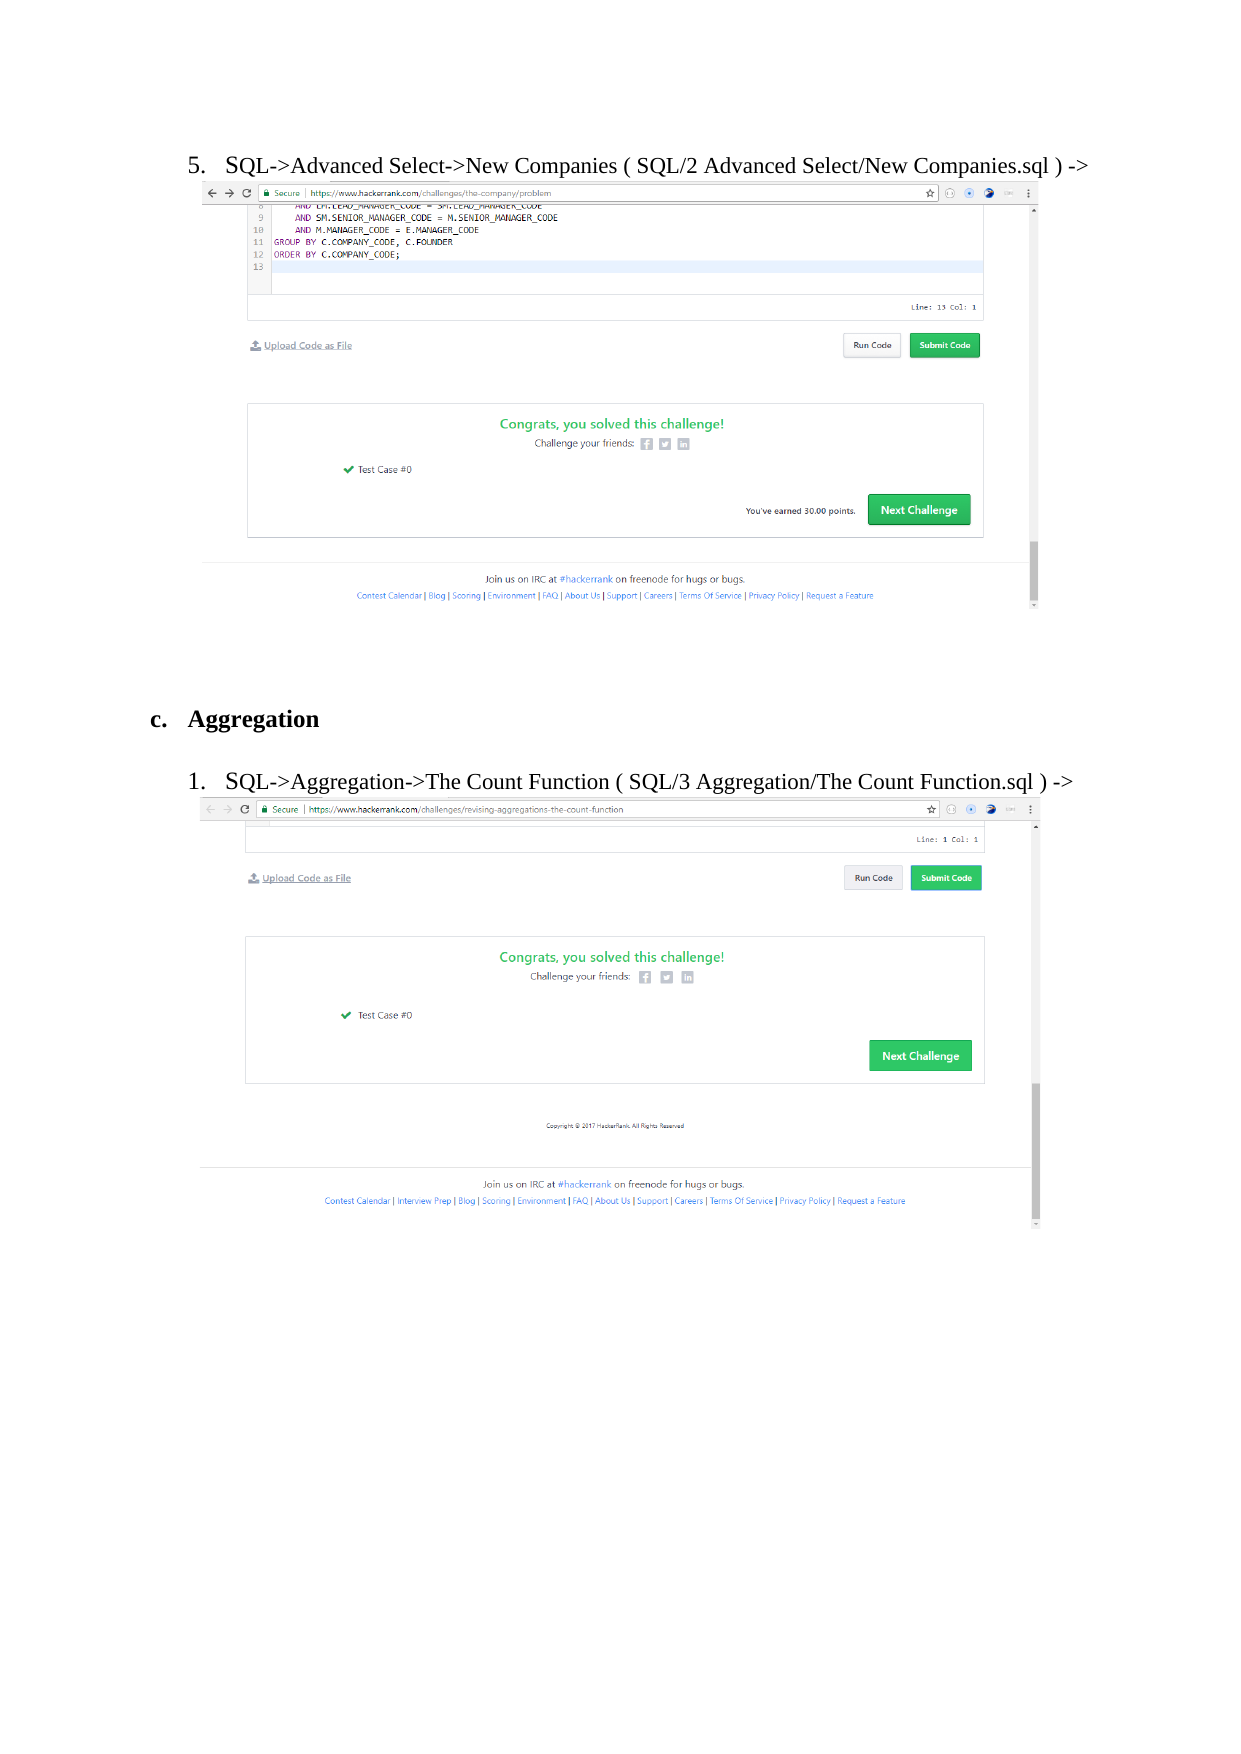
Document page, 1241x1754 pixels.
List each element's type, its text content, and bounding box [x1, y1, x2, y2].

list SQL->Aggregation->The Count Function ( SQL/3 Aggregation/The Count Function.sql ) -> [187, 766, 1090, 795]
picture [202, 181, 1039, 609]
list SQL->Advanced Select->New Companies ( SQL/2 Advanced Select/New Companies.sql ) -> [187, 150, 1090, 179]
picture [199, 797, 1041, 1229]
list Aggregation [150, 704, 1090, 733]
